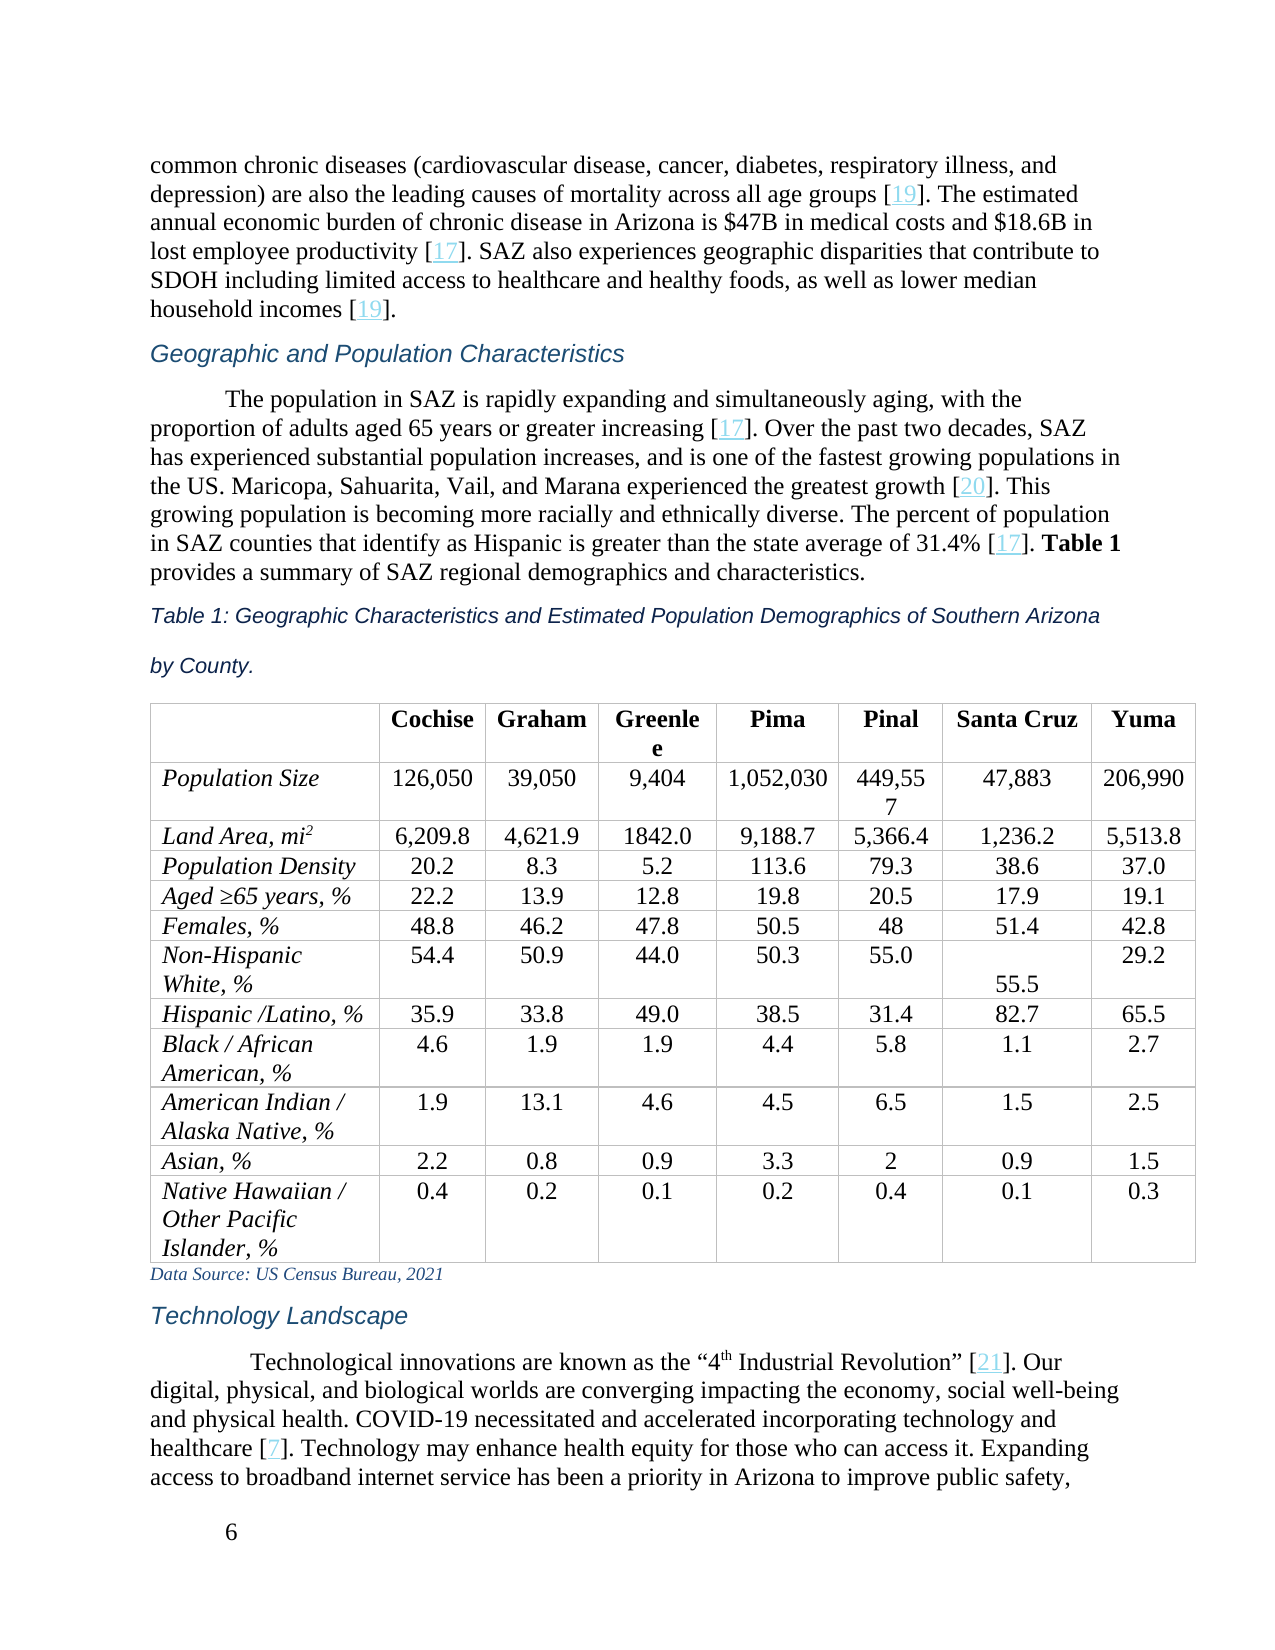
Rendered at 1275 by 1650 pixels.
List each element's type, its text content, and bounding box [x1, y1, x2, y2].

table_cell 65.5 [1092, 999, 1195, 1028]
table_cell 20.5 [839, 881, 942, 910]
table_cell 6,209.8 [380, 821, 485, 850]
table_cell 0.1 [943, 1176, 1091, 1262]
table_cell 38.6 [943, 851, 1091, 880]
table_cell 12.8 [599, 881, 716, 910]
text Data Source: US Census Bureau, 2021 [150, 1263, 1125, 1285]
table_cell 49.0 [599, 999, 716, 1028]
table_header Cochise [380, 704, 485, 762]
table_cell Asian, % [151, 1146, 379, 1175]
table_header Santa Cruz [943, 704, 1091, 762]
table_cell 4.4 [717, 1029, 838, 1086]
text The population in SAZ is rapidly expanding and simultaneously aging, with the proportion of adults aged 65 years or greater increasing [17]. Over the past two decades, SAZ has experienced substantial population increases, and is one of the fastest growing populations in the US. Maricopa, Sahuarita, Vail, and Marana experienced the greatest growth [20]. This growing population is becoming more racially and ethnically diverse. The percent of population in SAZ counties that identify as Hispanic is greater than the state average of 31.4% [17]. Table 1 provides a summary of SAZ regional demographics and characteristics. [150, 384, 1125, 586]
table_cell Aged ≥65 years, % [151, 881, 379, 910]
table_cell Black / African American, % [151, 1029, 379, 1086]
table_cell 1.9 [380, 1088, 485, 1145]
table_cell 0.9 [943, 1146, 1091, 1175]
table_cell 48 [839, 911, 942, 939]
subtitle Geographic and Population Characteristics [150, 339, 1125, 368]
table_cell 3.3 [717, 1146, 838, 1175]
table_cell 4.5 [717, 1088, 838, 1145]
table_cell 4.6 [380, 1029, 485, 1086]
subtitle Technology Landscape [150, 1301, 1125, 1330]
table_cell 33.8 [486, 999, 598, 1028]
table_cell 38.5 [717, 999, 838, 1028]
table_cell 54.4 [380, 941, 485, 998]
table_cell Population Size [151, 763, 379, 820]
table_cell 0.8 [486, 1146, 598, 1175]
table_cell 17.9 [943, 881, 1091, 910]
table_cell 1.9 [486, 1029, 598, 1086]
table_header Yuma [1092, 704, 1195, 762]
table_cell 20.2 [380, 851, 485, 880]
table_cell 35.9 [380, 999, 485, 1028]
table_cell 0.4 [380, 1176, 485, 1262]
table_cell 4.6 [599, 1088, 716, 1145]
table_cell Native Hawaiian / Other Pacific Islander, % [151, 1176, 379, 1262]
table_cell 5,366.4 [839, 821, 942, 850]
table_cell 1.5 [1092, 1146, 1195, 1175]
table_cell 0.2 [486, 1176, 598, 1262]
table_cell 113.6 [717, 851, 838, 880]
table_cell Non-Hispanic White, % [151, 941, 379, 998]
table_cell 6.5 [839, 1088, 942, 1145]
table_header Graham [486, 704, 598, 762]
table_header Pima [717, 704, 838, 762]
table_cell 47.8 [599, 911, 716, 939]
table_header Pinal [839, 704, 942, 762]
table_cell 2.7 [1092, 1029, 1195, 1086]
table_cell 0.9 [599, 1146, 716, 1175]
table_cell American Indian / Alaska Native, % [151, 1088, 379, 1145]
table_cell 13.1 [486, 1088, 598, 1145]
table_cell 55.0 [839, 941, 942, 998]
table_cell 55.5 [943, 941, 1091, 998]
table_cell 2.5 [1092, 1088, 1195, 1145]
table_cell Hispanic /Latino, % [151, 999, 379, 1028]
table_cell 0.3 [1092, 1176, 1195, 1262]
table_cell 206,990 [1092, 763, 1195, 820]
table_cell 2.2 [380, 1146, 485, 1175]
table_cell 82.7 [943, 999, 1091, 1028]
table_cell 5.2 [599, 851, 716, 880]
table_cell 0.1 [599, 1176, 716, 1262]
table_cell 37.0 [1092, 851, 1195, 880]
table_cell 50.3 [717, 941, 838, 998]
table_cell 1.1 [943, 1029, 1091, 1086]
table_cell 22.2 [380, 881, 485, 910]
table_cell 2 [839, 1146, 942, 1175]
table_cell 1,236.2 [943, 821, 1091, 850]
table_cell 79.3 [839, 851, 942, 880]
table_cell 9,188.7 [717, 821, 838, 850]
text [150, 1347, 1125, 1491]
table_cell 449,557 [839, 763, 942, 820]
table_cell 51.4 [943, 911, 1091, 939]
table_cell 13.9 [486, 881, 598, 910]
table_cell 1.5 [943, 1088, 1091, 1145]
table_cell Land Area, mi2 [151, 821, 379, 850]
table_cell 0.2 [717, 1176, 838, 1262]
table_cell 31.4 [839, 999, 942, 1028]
table_cell 5.8 [839, 1029, 942, 1086]
table_cell 0.4 [839, 1176, 942, 1262]
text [150, 150, 1125, 322]
table_cell 44.0 [599, 941, 716, 998]
table_cell 126,050 [380, 763, 485, 820]
table_cell 46.2 [486, 911, 598, 939]
table_cell 1.9 [599, 1029, 716, 1086]
table_cell 1842.0 [599, 821, 716, 850]
table_cell 19.8 [717, 881, 838, 910]
table_cell 47,883 [943, 763, 1091, 820]
table_cell 8.3 [486, 851, 598, 880]
table_header [151, 704, 379, 762]
table_cell Population Density [151, 851, 379, 880]
table_cell 50.5 [717, 911, 838, 939]
table_cell Females, % [151, 911, 379, 939]
table_cell 39,050 [486, 763, 598, 820]
table_cell 48.8 [380, 911, 485, 939]
table_cell 29.2 [1092, 941, 1195, 998]
table_cell 19.1 [1092, 881, 1195, 910]
table_cell 9,404 [599, 763, 716, 820]
table_cell 50.9 [486, 941, 598, 998]
table_cell 42.8 [1092, 911, 1195, 939]
table_header Greenlee [599, 704, 716, 762]
table_cell 5,513.8 [1092, 821, 1195, 850]
table_cell 1,052,030 [717, 763, 838, 820]
subtitle Table 1: Geographic Characteristics and Estimated Population Demographics of Southern Arizona by County. [150, 602, 1125, 678]
table_cell 4,621.9 [486, 821, 598, 850]
